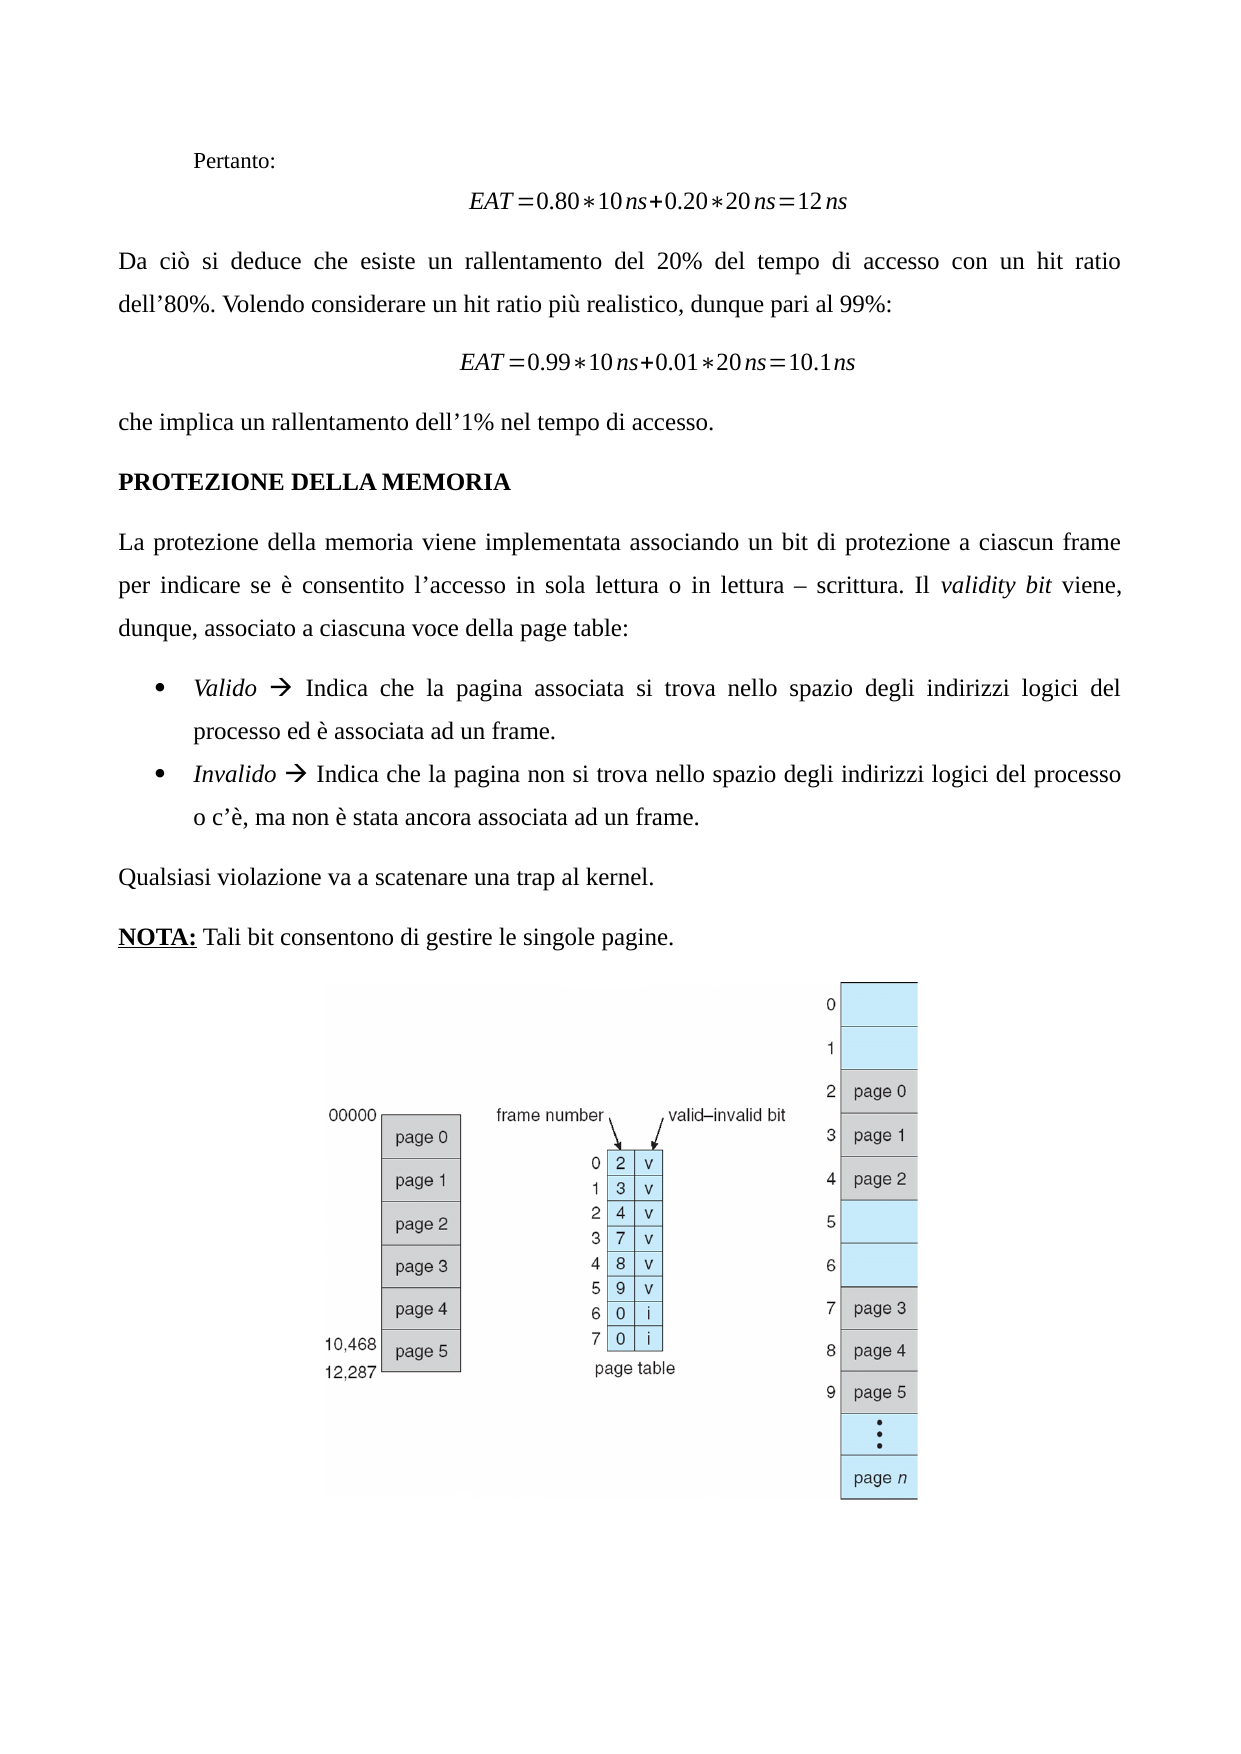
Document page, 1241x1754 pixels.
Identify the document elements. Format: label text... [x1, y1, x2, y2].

list Valido Indica che la pagina associata si trova nello spazio degli indirizzi logici del processo ed è associata ad un frame. [156, 673, 1122, 745]
list Pertanto: [193, 148, 1122, 174]
text che implica un rallentamento dell’1% nel tempo di accesso. [118, 407, 1122, 436]
text La protezione della memoria viene implementata associando un bit di protezione a ciascun frame per indicare se è consentito l’accesso in sola lettura o in lettura – scrittura. Il validity bit viene, dunque, associato a ciascuna voce della page table: [118, 527, 1122, 642]
text Qualsiasi violazione va a scatenare una trap al kernel. [118, 862, 1122, 891]
text PROTEZIONE DELLA MEMORIA [118, 467, 1122, 496]
list Invalido Indica che la pagina non si trova nello spazio degli indirizzi logici del processo o c’è, ma non è stata ancora associata ad un frame. [156, 759, 1122, 831]
text NOTA: Tali bit consentono di gestire le singole pagine. [118, 922, 1122, 951]
text Da ciò si deduce che esiste un rallentamento del 20% del tempo di accesso con un hit ratio dell’80%. Volendo considerare un hit ratio più realistico, dunque pari al 99%: [118, 246, 1122, 318]
